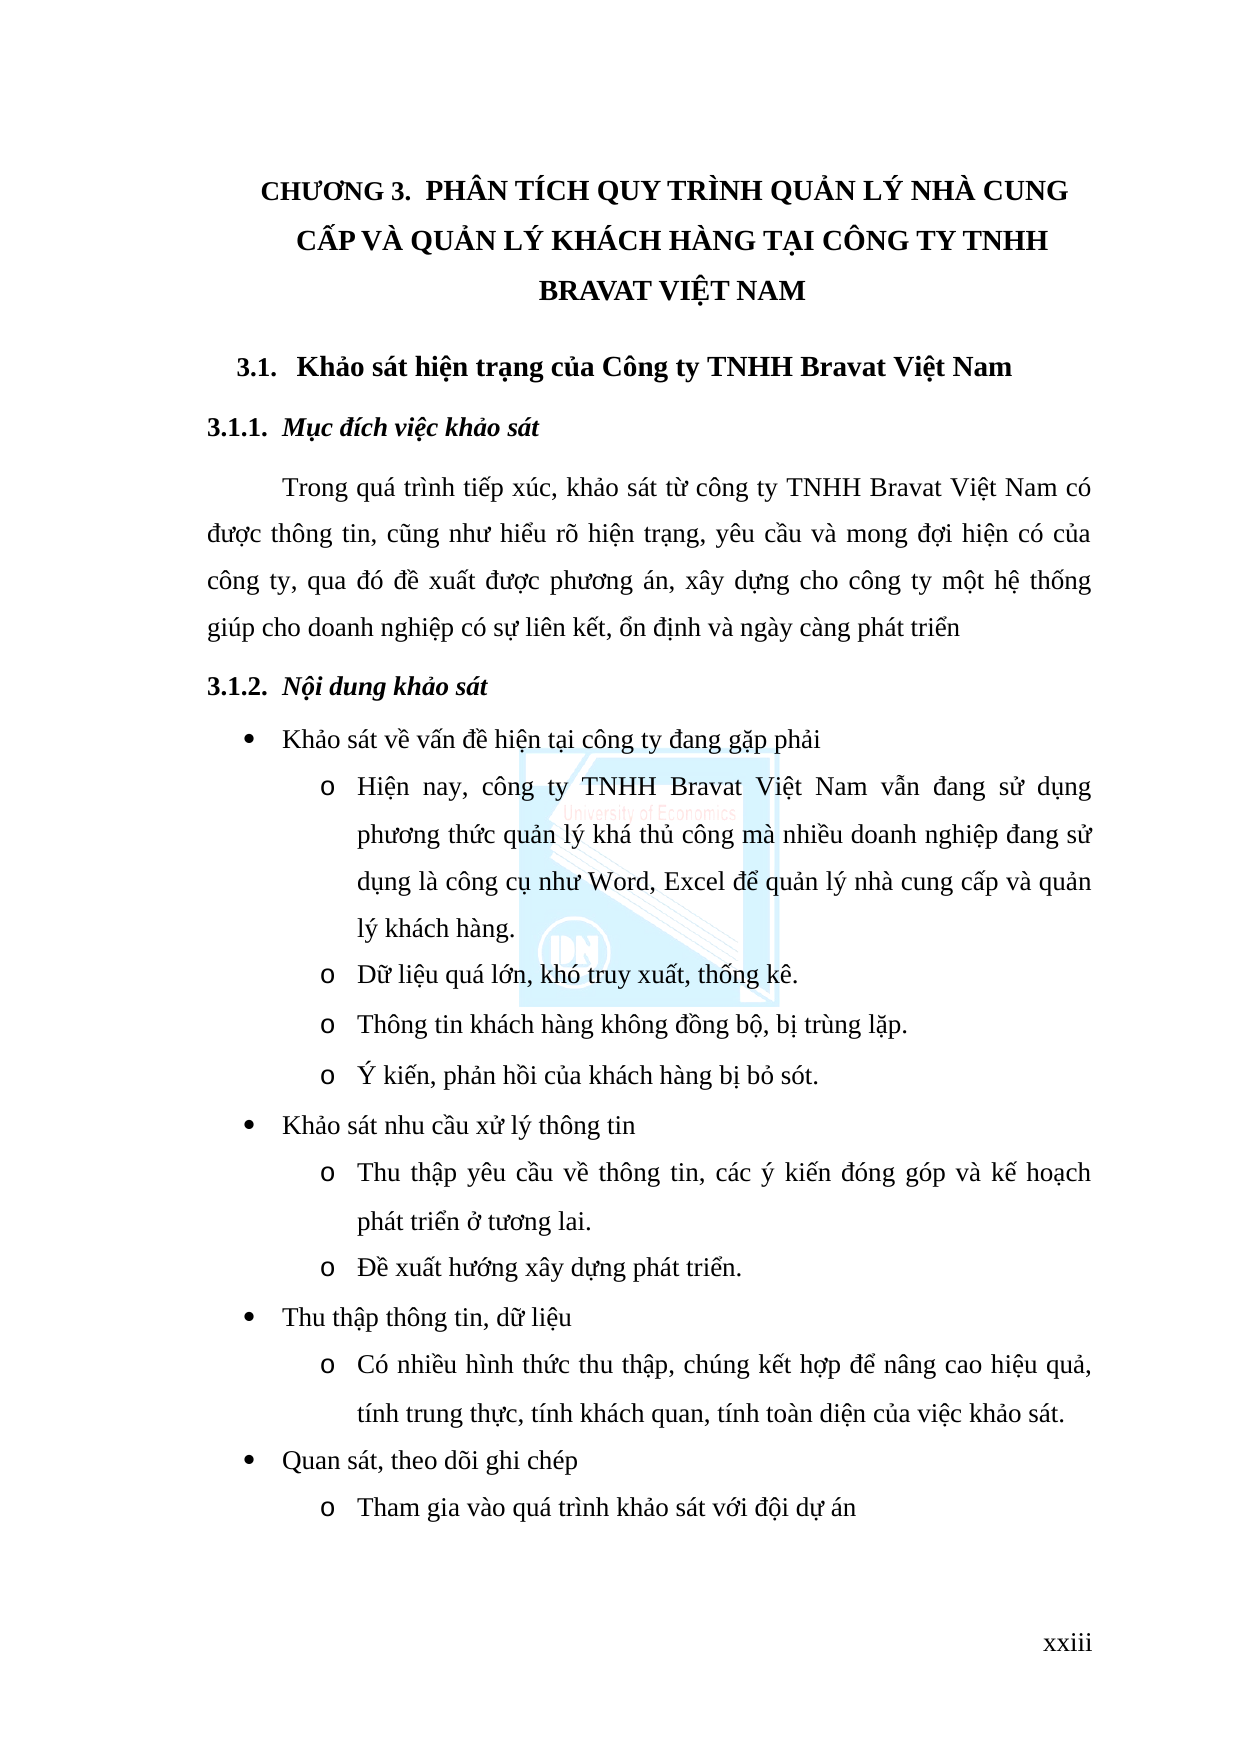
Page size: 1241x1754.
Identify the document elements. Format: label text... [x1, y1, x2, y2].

list Ý kiến, phản hồi của khách hàng bị bỏ sót. [319, 1059, 1092, 1092]
list Tham gia vào quá trình khảo sát với đội dự án [319, 1491, 1092, 1524]
list Khảo sát về vấn đề hiện tại công ty đang gặp phải [244, 723, 1092, 754]
subtitle Mục đích việc khảo sát [207, 411, 1092, 443]
list Khảo sát nhu cầu xử lý thông tin [244, 1109, 1092, 1140]
list Thu thập yêu cầu về thông tin, các ý kiến đóng góp và kế hoạch phát triển ở tương lai. [319, 1156, 1092, 1236]
text Trong quá trình tiếp xúc, khảo sát từ công ty TNHH Bravat Việt Nam có được thông tin, cũng như hiểu rõ hiện trạng, yêu cầu và mong đợi hiện có của công ty, qua đó đề xuất được phương án, xây dựng cho công ty một hệ thống giúp cho doanh nghiệp có sự liên kết, ổn định và ngày càng phát triển [207, 471, 1092, 642]
list Quan sát, theo dõi ghi chép [244, 1444, 1092, 1475]
subtitle Nội dung khảo sát [207, 670, 1092, 701]
list Dữ liệu quá lớn, khó truy xuất, thống kê. [319, 958, 1092, 992]
list Có nhiều hình thức thu thập, chúng kết hợp để nâng cao hiệu quả, tính trung thực, tính khách quan, tính toàn diện của việc khảo sát. [319, 1348, 1092, 1428]
list Thông tin khách hàng không đồng bộ, bị trùng lặp. [319, 1009, 1092, 1042]
list Đề xuất hướng xây dựng phát triển. [319, 1251, 1092, 1285]
list Thu thập thông tin, dữ liệu [244, 1301, 1092, 1333]
subtitle PHÂN TÍCH QUY TRÌNH QUẢN LÝ NHÀ CUNG CẤP VÀ QUẢN LÝ KHÁCH HÀNG TẠI CÔNG TY TNHH BRAVAT VIỆT NAM [237, 173, 1092, 307]
subtitle Khảo sát hiện trạng của Công ty TNHH Bravat Việt Nam [236, 349, 1092, 382]
list Hiện nay, công ty TNHH Bravat Việt Nam vẫn đang sử dụng phương thức quản lý khá thủ công mà nhiều doanh nghiệp đang sử dụng là công cụ như Word, Excel để quản lý nhà cung cấp và quản lý khách hàng. [319, 769, 1092, 943]
